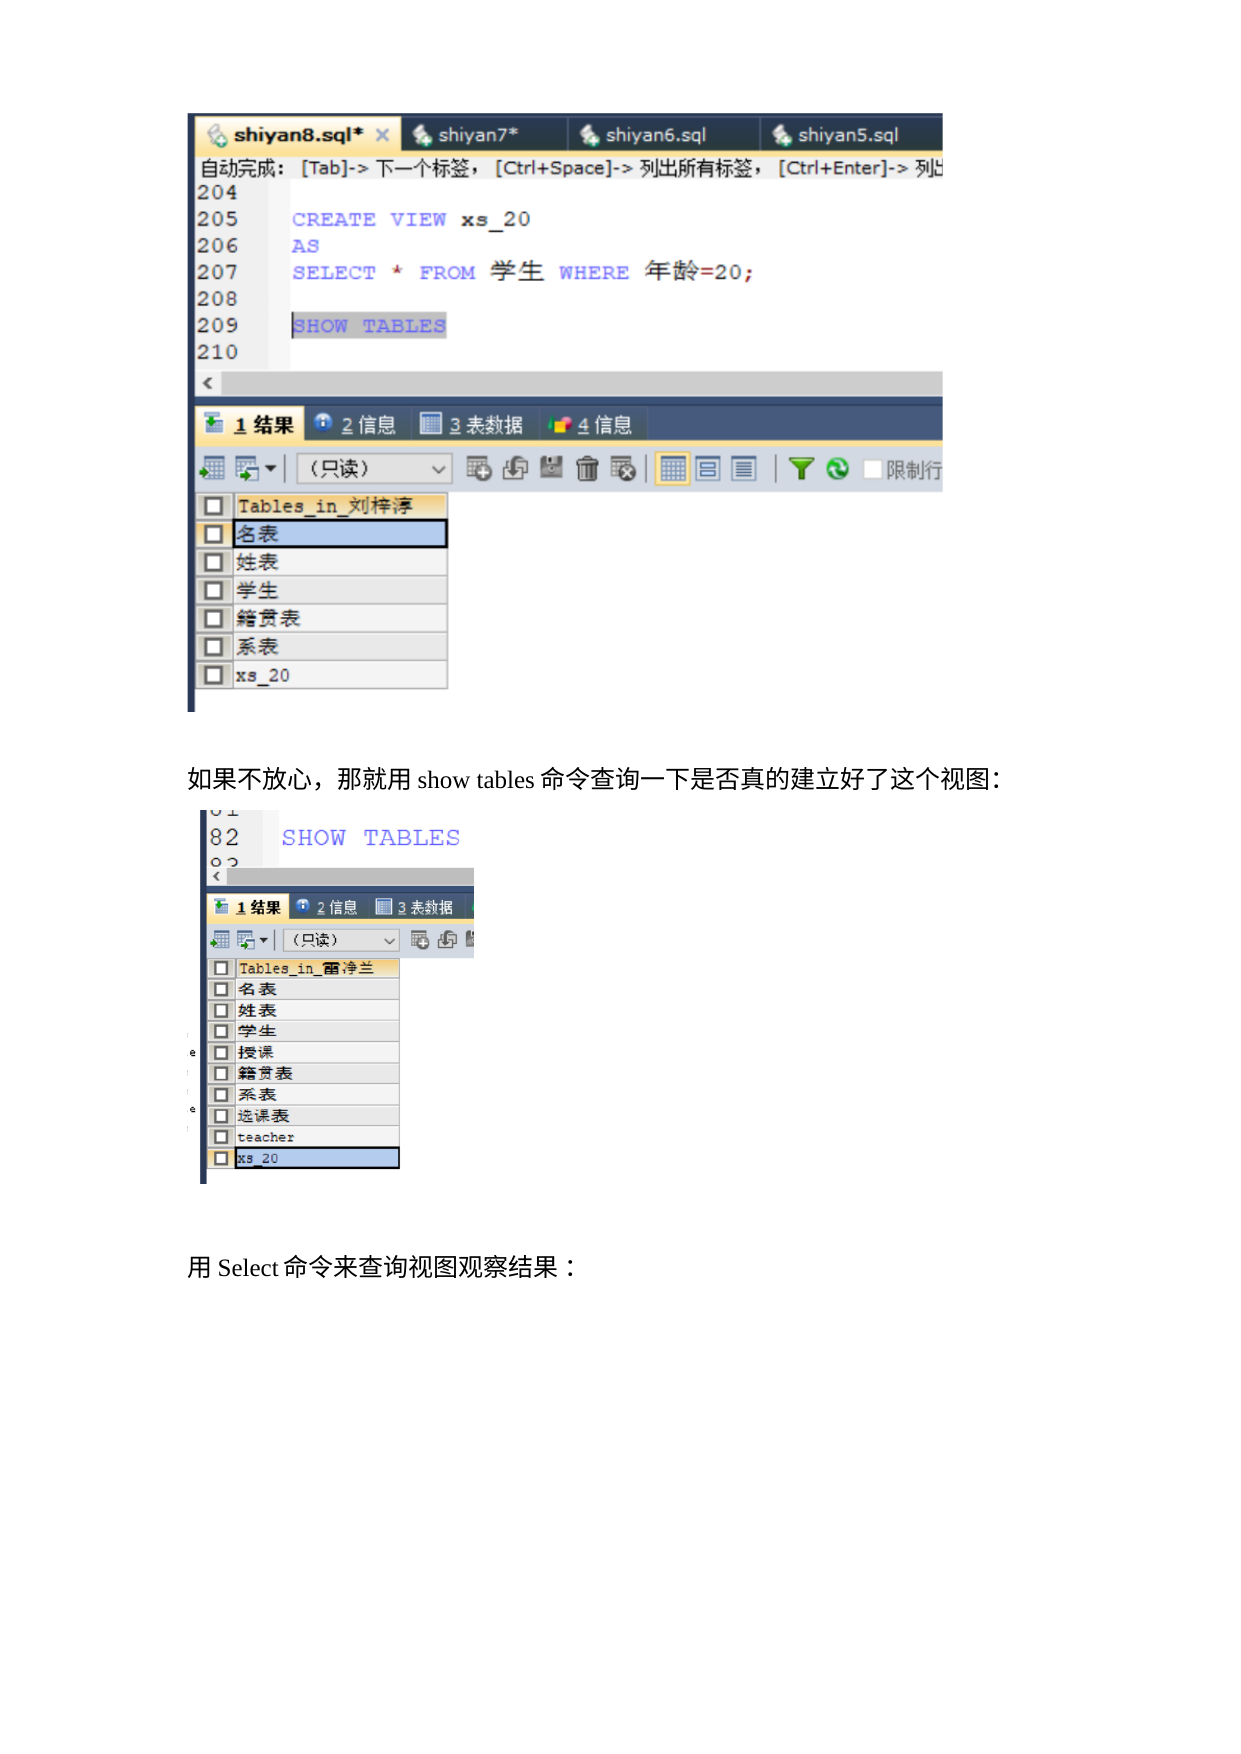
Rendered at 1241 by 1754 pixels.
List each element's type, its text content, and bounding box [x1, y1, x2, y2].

picture [187, 810, 474, 1184]
picture [187, 113, 943, 712]
text 用Select命令来查询视图观察结果 ： [187, 1233, 1053, 1298]
text 如果不放心，那就用show tables命令查询一下是否真的建立好了这个视图： [187, 745, 1053, 810]
